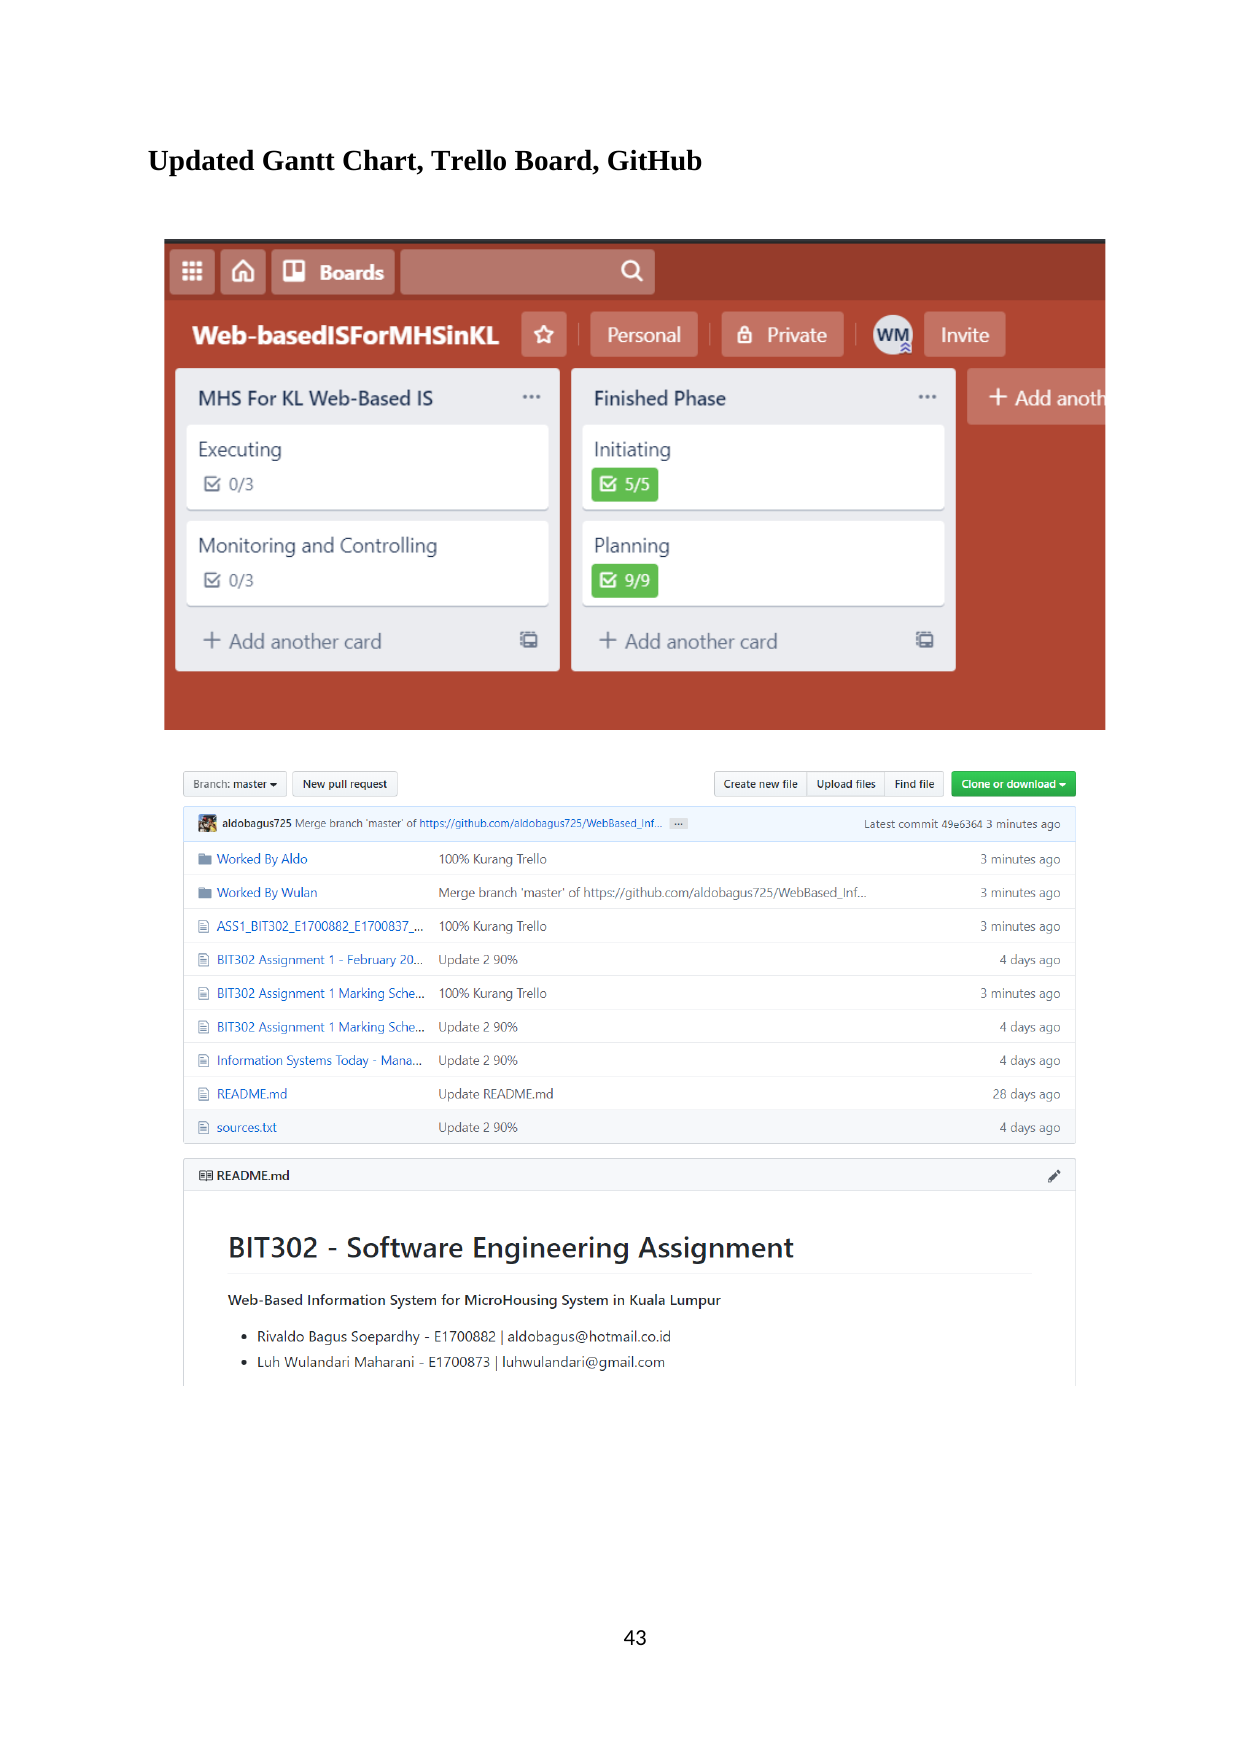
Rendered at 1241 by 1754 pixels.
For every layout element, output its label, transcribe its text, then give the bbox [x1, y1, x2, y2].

picture [164, 239, 1106, 730]
picture [162, 760, 1108, 1386]
text Updated Gantt Chart, Trello Board, GitHub [148, 143, 1122, 177]
